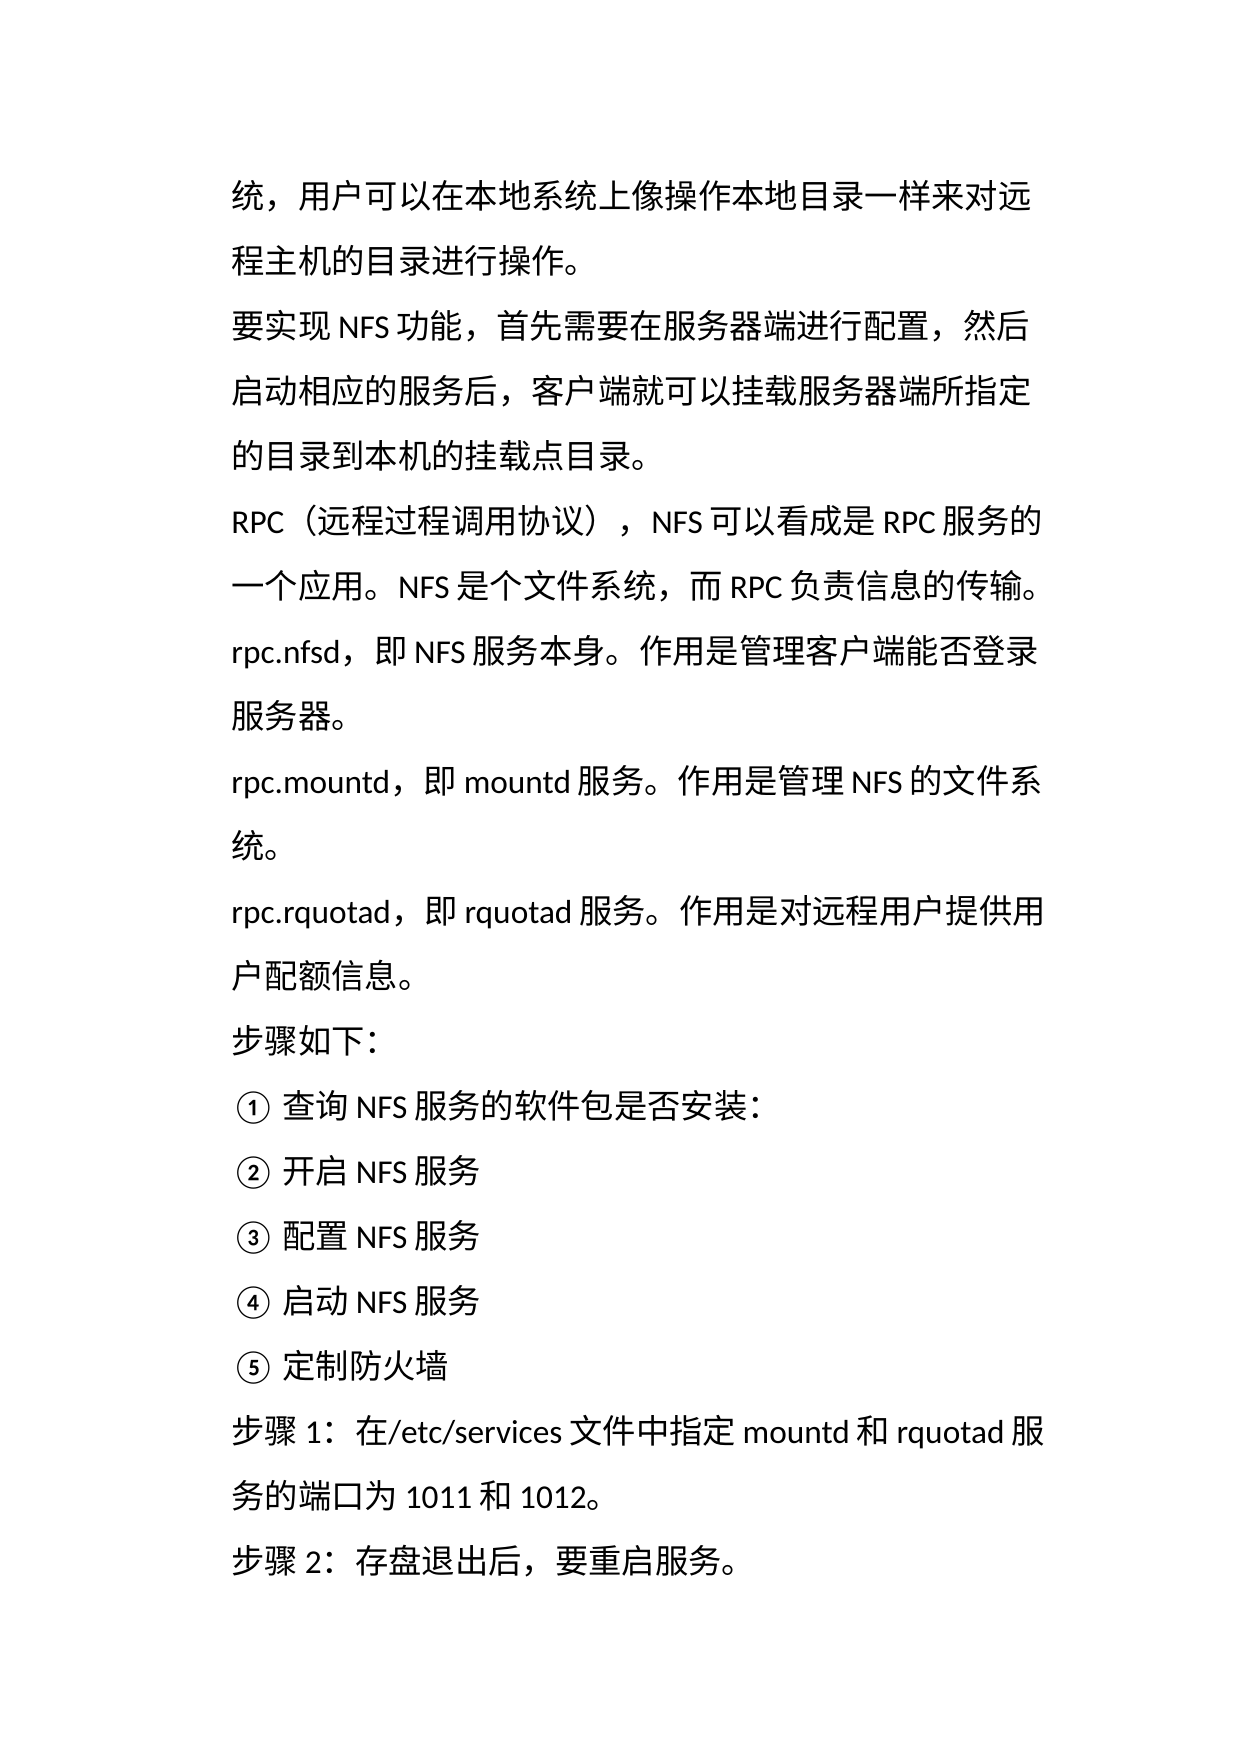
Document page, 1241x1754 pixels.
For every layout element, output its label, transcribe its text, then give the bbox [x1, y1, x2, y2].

list 步骤如下： [231, 1007, 1053, 1072]
list 步骤1：在/etc/services文件中指定mountd和rquotad服务的端口为1011和1012。 [231, 1397, 1053, 1527]
list ⑤定制防火墙 [231, 1332, 1053, 1397]
list ②开启NFS服务 [231, 1137, 1053, 1202]
list RPC（远程过程调用协议），NFS可以看成是RPC服务的一个应用。NFS是个文件系统，而RPC负责信息的传输。 [231, 487, 1053, 617]
list 要实现NFS功能，首先需要在服务器端进行配置，然后启动相应的服务后，客户端就可以挂载服务器端所指定的目录到本机的挂载点目录。 [231, 292, 1053, 487]
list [231, 162, 1053, 292]
list rpc.nfsd，即NFS服务本身。作用是管理客户端能否登录服务器。 [231, 617, 1053, 747]
list rpc.rquotad，即rquotad服务。作用是对远程用户提供用户配额信息。 [231, 877, 1053, 1007]
list 步骤2：存盘退出后，要重启服务。 [231, 1527, 1053, 1592]
list rpc.mountd，即mountd服务。作用是管理NFS的文件系统。 [231, 747, 1053, 877]
list ③配置NFS服务 [231, 1202, 1053, 1267]
list ①查询NFS服务的软件包是否安装： [231, 1072, 1053, 1137]
list ④启动NFS服务 [231, 1267, 1053, 1332]
